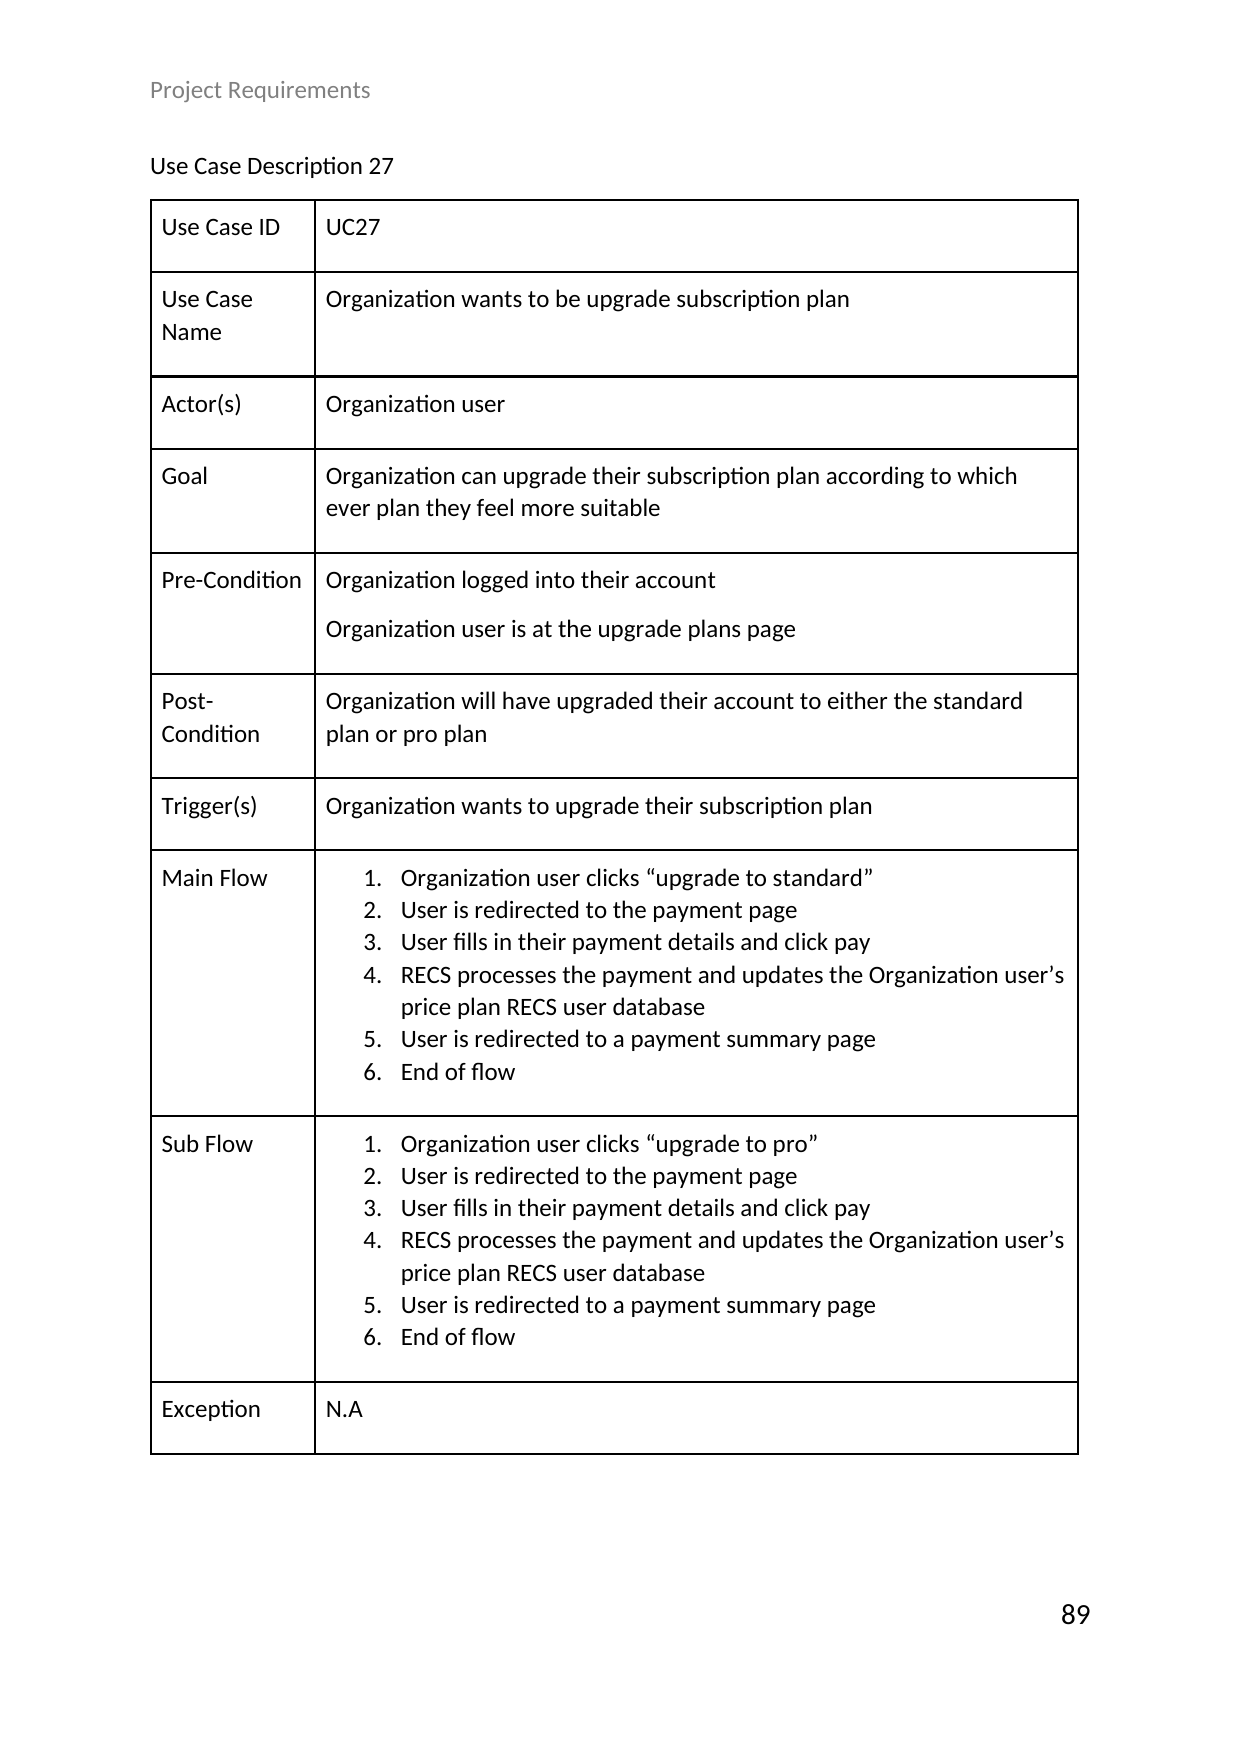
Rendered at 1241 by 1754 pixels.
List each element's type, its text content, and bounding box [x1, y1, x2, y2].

table_cell Exception [152, 1383, 314, 1453]
table_cell Organization user clicks “upgrade to pro” User is redirected to the payment page User fills in their payment details and click pay RECS processes the payment and updates the Organization user’s price plan RECS user database User is redirected to a payment summary page End of flow [316, 1117, 1077, 1381]
table_cell Organization wants to upgrade their subscription plan [316, 779, 1077, 849]
table_cell Organization user [316, 378, 1077, 447]
table_cell Organization wants to be upgrade subscription plan [316, 273, 1077, 375]
text Use Case Description 27 [150, 150, 1090, 181]
table_cell Organization logged into their account Organization user is at the upgrade plans page [316, 554, 1077, 673]
table_cell Pre-Condition [152, 554, 314, 673]
table_cell Main Flow [152, 851, 314, 1115]
table_cell Trigger(s) [152, 779, 314, 849]
table_cell Goal [152, 450, 314, 552]
table_header UC27 [316, 201, 1077, 271]
table_cell Sub Flow [152, 1117, 314, 1381]
table_cell Organization will have upgraded their account to either the standard plan or pro plan [316, 675, 1077, 777]
table_cell Use Case Name [152, 273, 314, 375]
table_cell Organization can upgrade their subscription plan according to which ever plan they feel more suitable [316, 450, 1077, 552]
table_cell N.A [316, 1383, 1077, 1453]
table_cell Organization user clicks “upgrade to standard” User is redirected to the payment page User fills in their payment details and click pay RECS processes the payment and updates the Organization user’s price plan RECS user database User is redirected to a payment summary page End of flow [316, 851, 1077, 1115]
table_cell Post-Condition [152, 675, 314, 777]
table_header Use Case ID [152, 201, 314, 271]
table_cell Actor(s) [152, 378, 314, 447]
